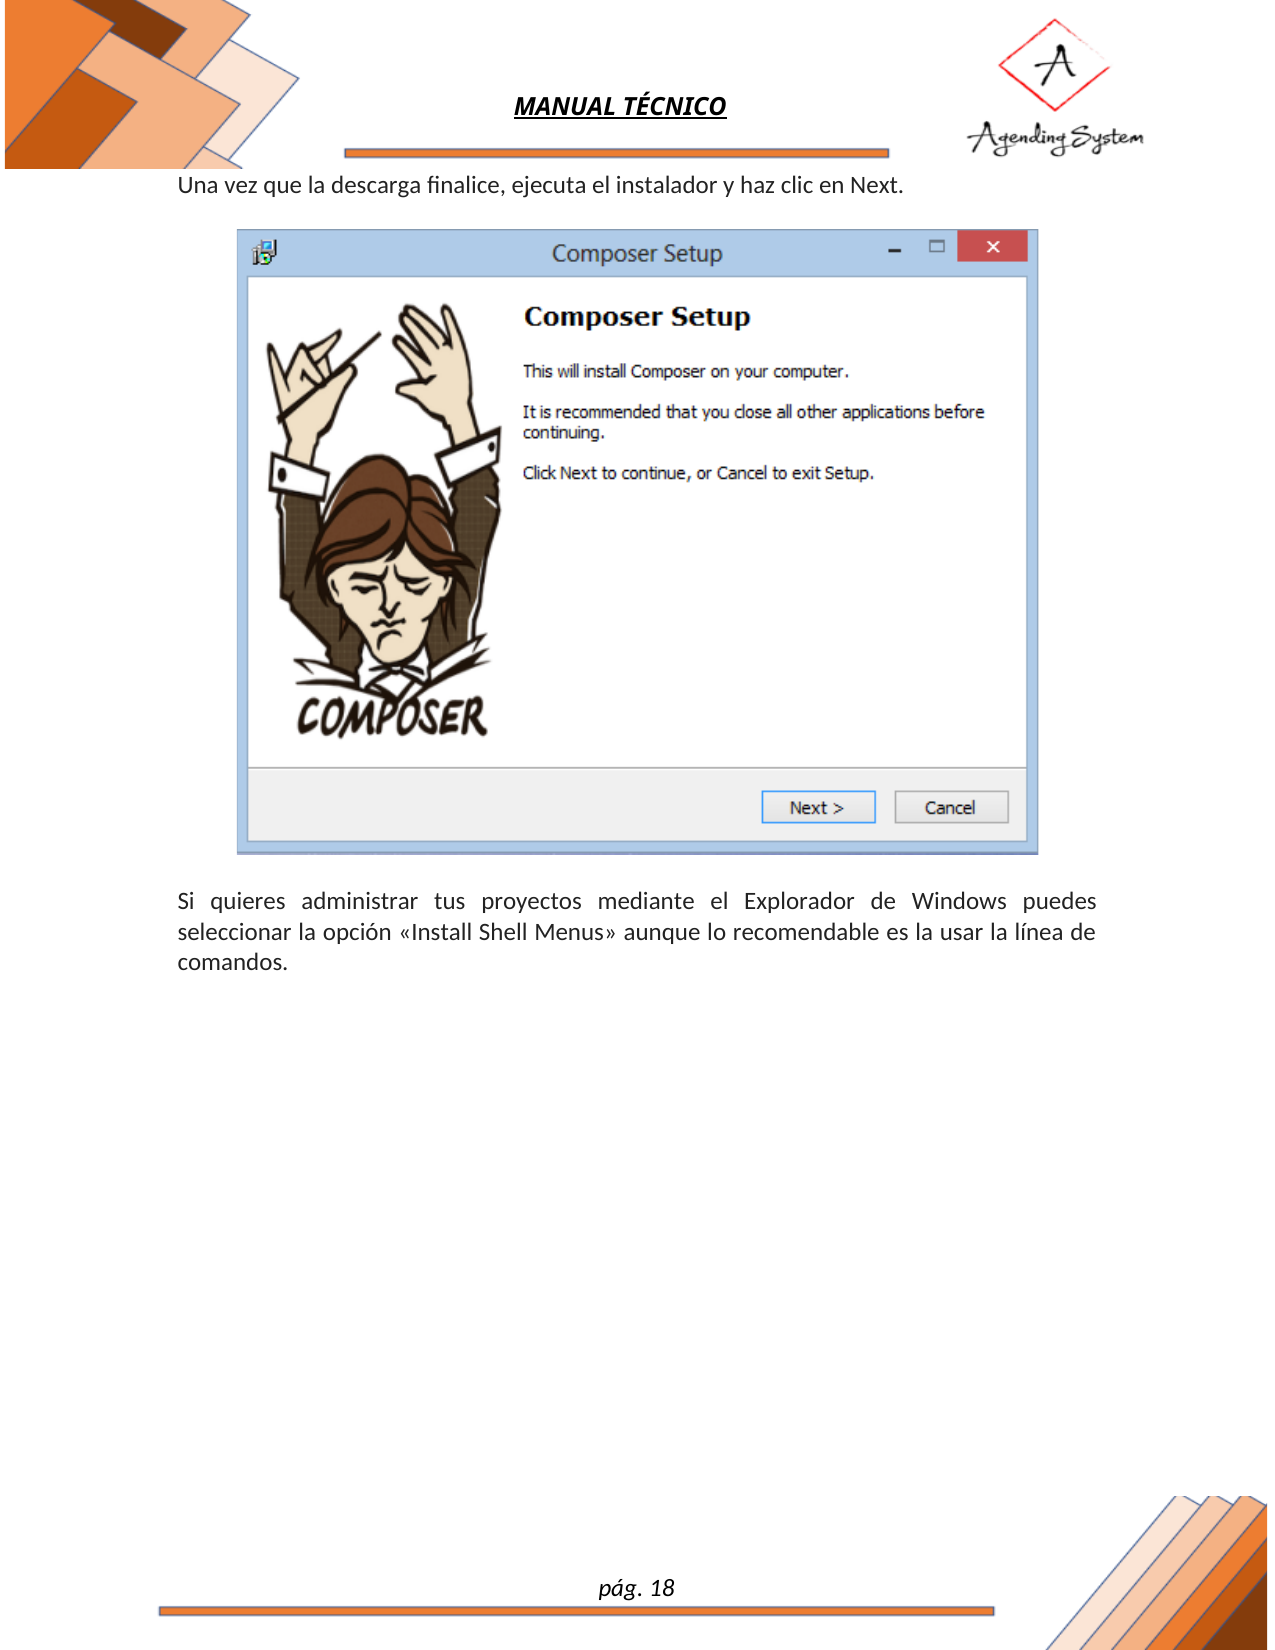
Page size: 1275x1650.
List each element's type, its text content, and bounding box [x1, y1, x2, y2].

text Una vez que la descarga finalice, ejecuta el instalador y haz clic en Next. [177, 147, 1098, 199]
text Si quieres administrar tus proyectos mediante el Explorador de Windows puedes seleccionar la opción «Install Shell Menus» aunque lo recomendable es la usar la línea de comandos. [177, 885, 1098, 977]
picture [3, 1496, 1268, 1650]
picture [4, 0, 1269, 169]
picture [236, 229, 1039, 855]
